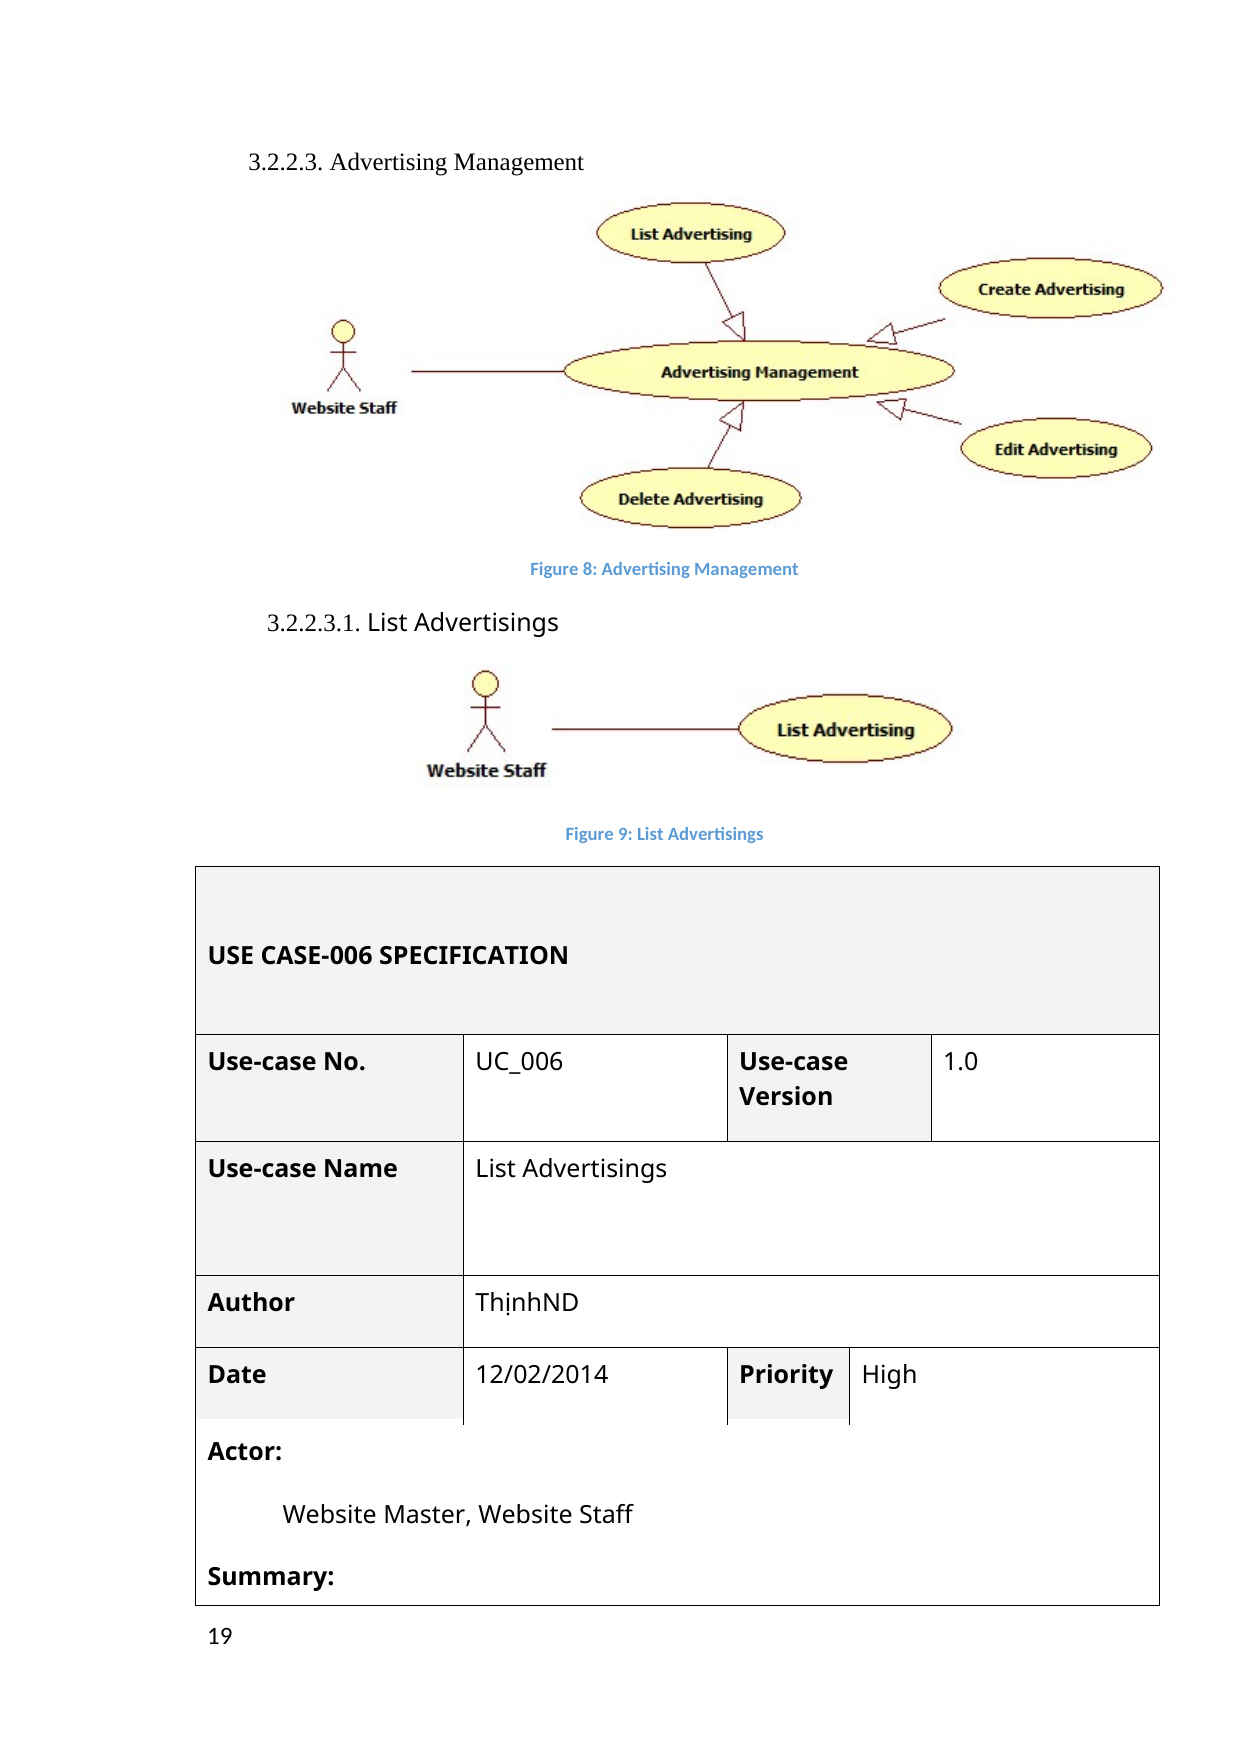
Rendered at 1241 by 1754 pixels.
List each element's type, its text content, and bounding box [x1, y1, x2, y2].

text Figure 8: Advertising Management [207, 557, 1122, 580]
table_cell UC_006 [464, 1035, 727, 1141]
table_cell Author [196, 1276, 463, 1347]
subtitle Advertising Management [248, 148, 1122, 176]
subtitle List Advertisings [267, 605, 1122, 638]
table_cell ThịnhND [464, 1276, 1159, 1347]
picture [250, 176, 1191, 556]
table_cell Date [196, 1348, 463, 1419]
table_cell High [850, 1348, 1159, 1419]
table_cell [196, 1425, 1159, 1605]
table_cell Use-case No. [196, 1035, 463, 1141]
text Figure 9: List Advertisings [207, 822, 1122, 845]
table_cell Use-case Version [728, 1035, 931, 1141]
table_cell List Advertisings [464, 1142, 1159, 1275]
table_cell 1.0 [932, 1035, 1159, 1141]
table_header USE CASE-006 SPECIFICATION [196, 867, 1159, 1034]
table_cell 12/02/2014 [464, 1348, 727, 1419]
picture [388, 638, 984, 821]
table_cell Priority [728, 1348, 849, 1419]
table_cell Use-case Name [196, 1142, 463, 1275]
